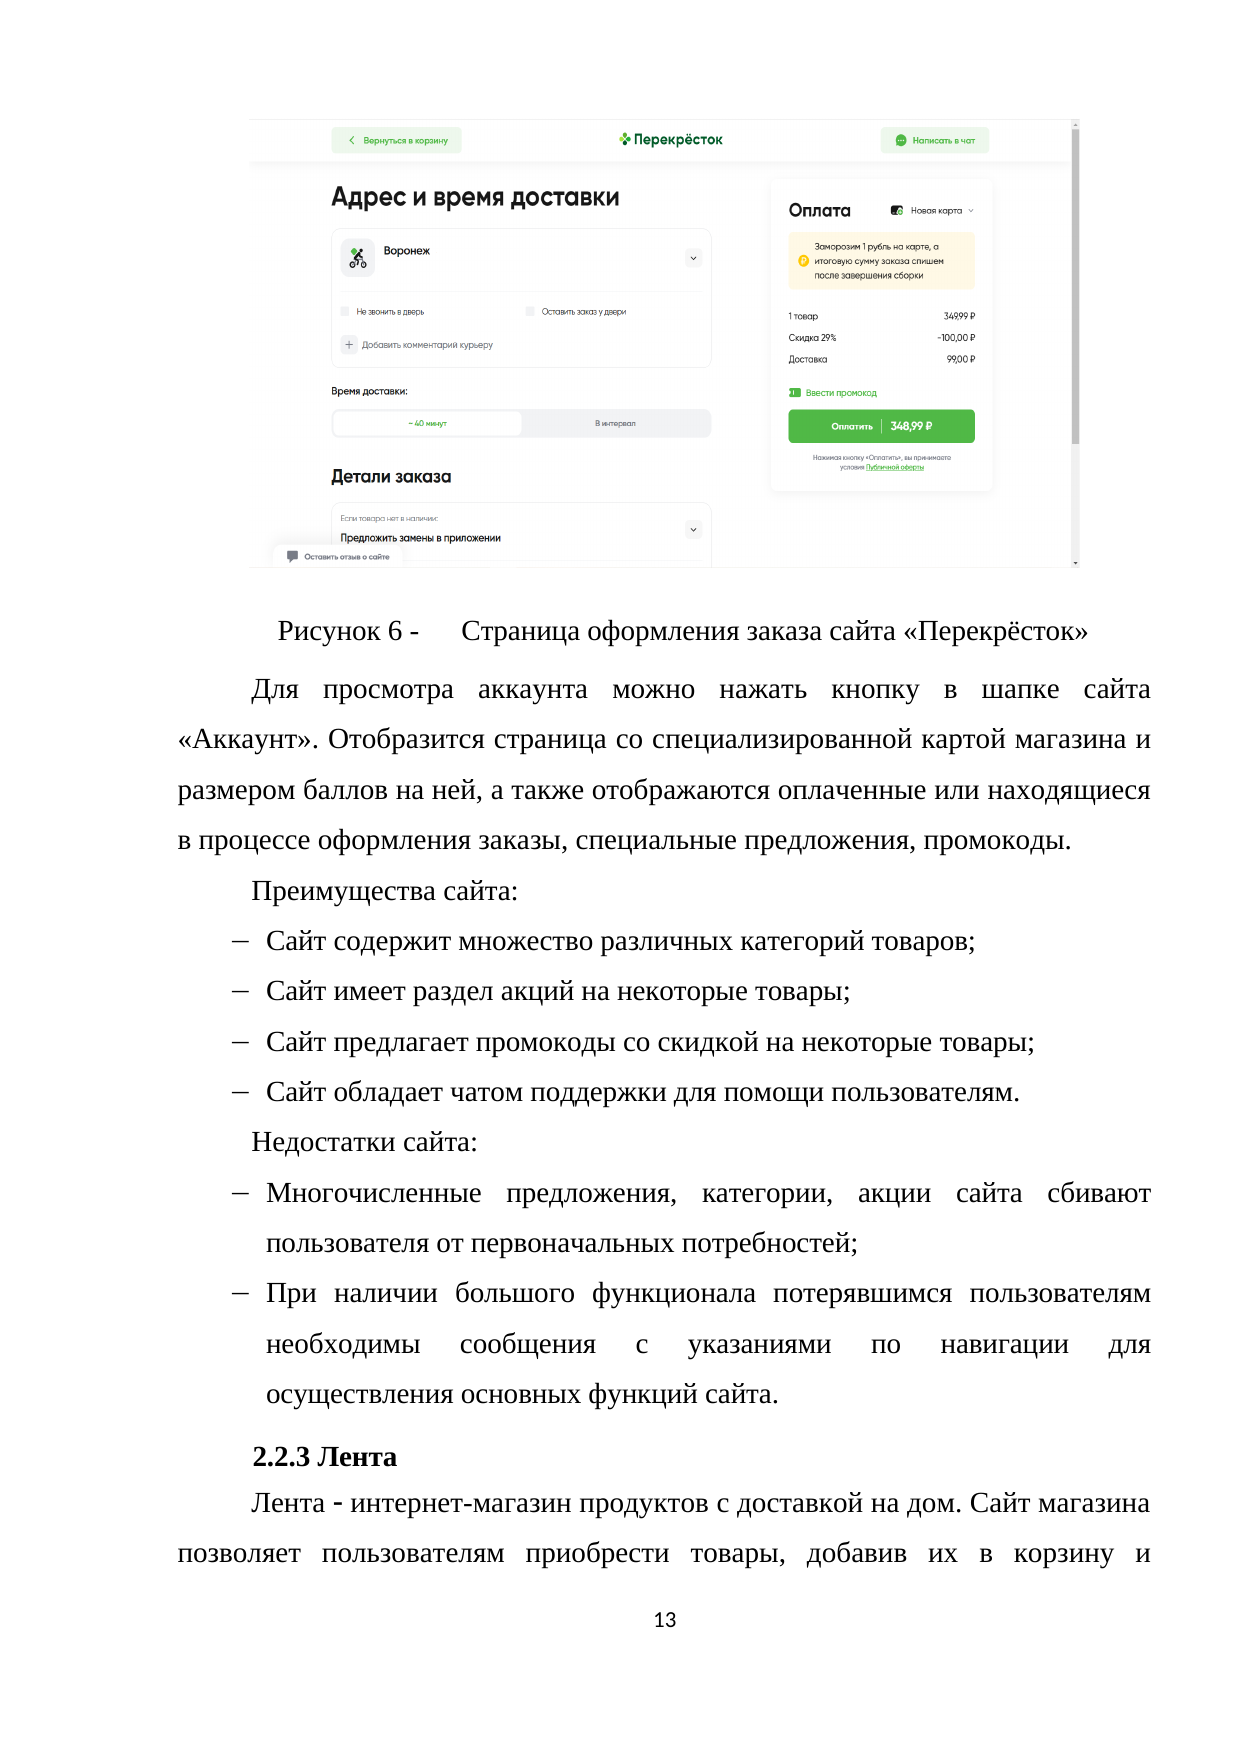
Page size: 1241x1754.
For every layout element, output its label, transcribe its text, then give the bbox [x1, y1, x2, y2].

text Сайт имеет раздел акций на некоторые товары; [228, 973, 1152, 1007]
text Недостатки сайта: [177, 1124, 1152, 1158]
text Лента [252, 1439, 1152, 1473]
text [177, 1485, 1152, 1569]
text Многочисленные предложения, категории, акции сайта сбивают пользователя от первоначальных потребностей; [228, 1175, 1152, 1259]
text Страница оформления заказа сайта «Перекрёсток» [215, 613, 1152, 646]
text Сайт обладает чатом поддержки для помощи пользователям. [228, 1074, 1152, 1108]
text Преимущества сайта: [177, 873, 1152, 906]
text Сайт содержит множество различных категорий товаров; [228, 923, 1152, 957]
text При наличии большого функционала потерявшимся пользователям необходимы сообщения с указаниями по навигации для осуществления основных функций сайта. [228, 1276, 1152, 1410]
text Сайт предлагает промокоды со скидкой на некоторые товары; [228, 1024, 1152, 1057]
text Для просмотра аккаунта можно нажать кнопку в шапке сайта «Аккаунт». Отобразится страница со специализированной картой магазина и размером баллов на ней, а также отображаются оплаченные или находящиеся в процессе оформления заказы, специальные предложения, промокоды. [177, 671, 1152, 856]
picture [249, 118, 1080, 568]
